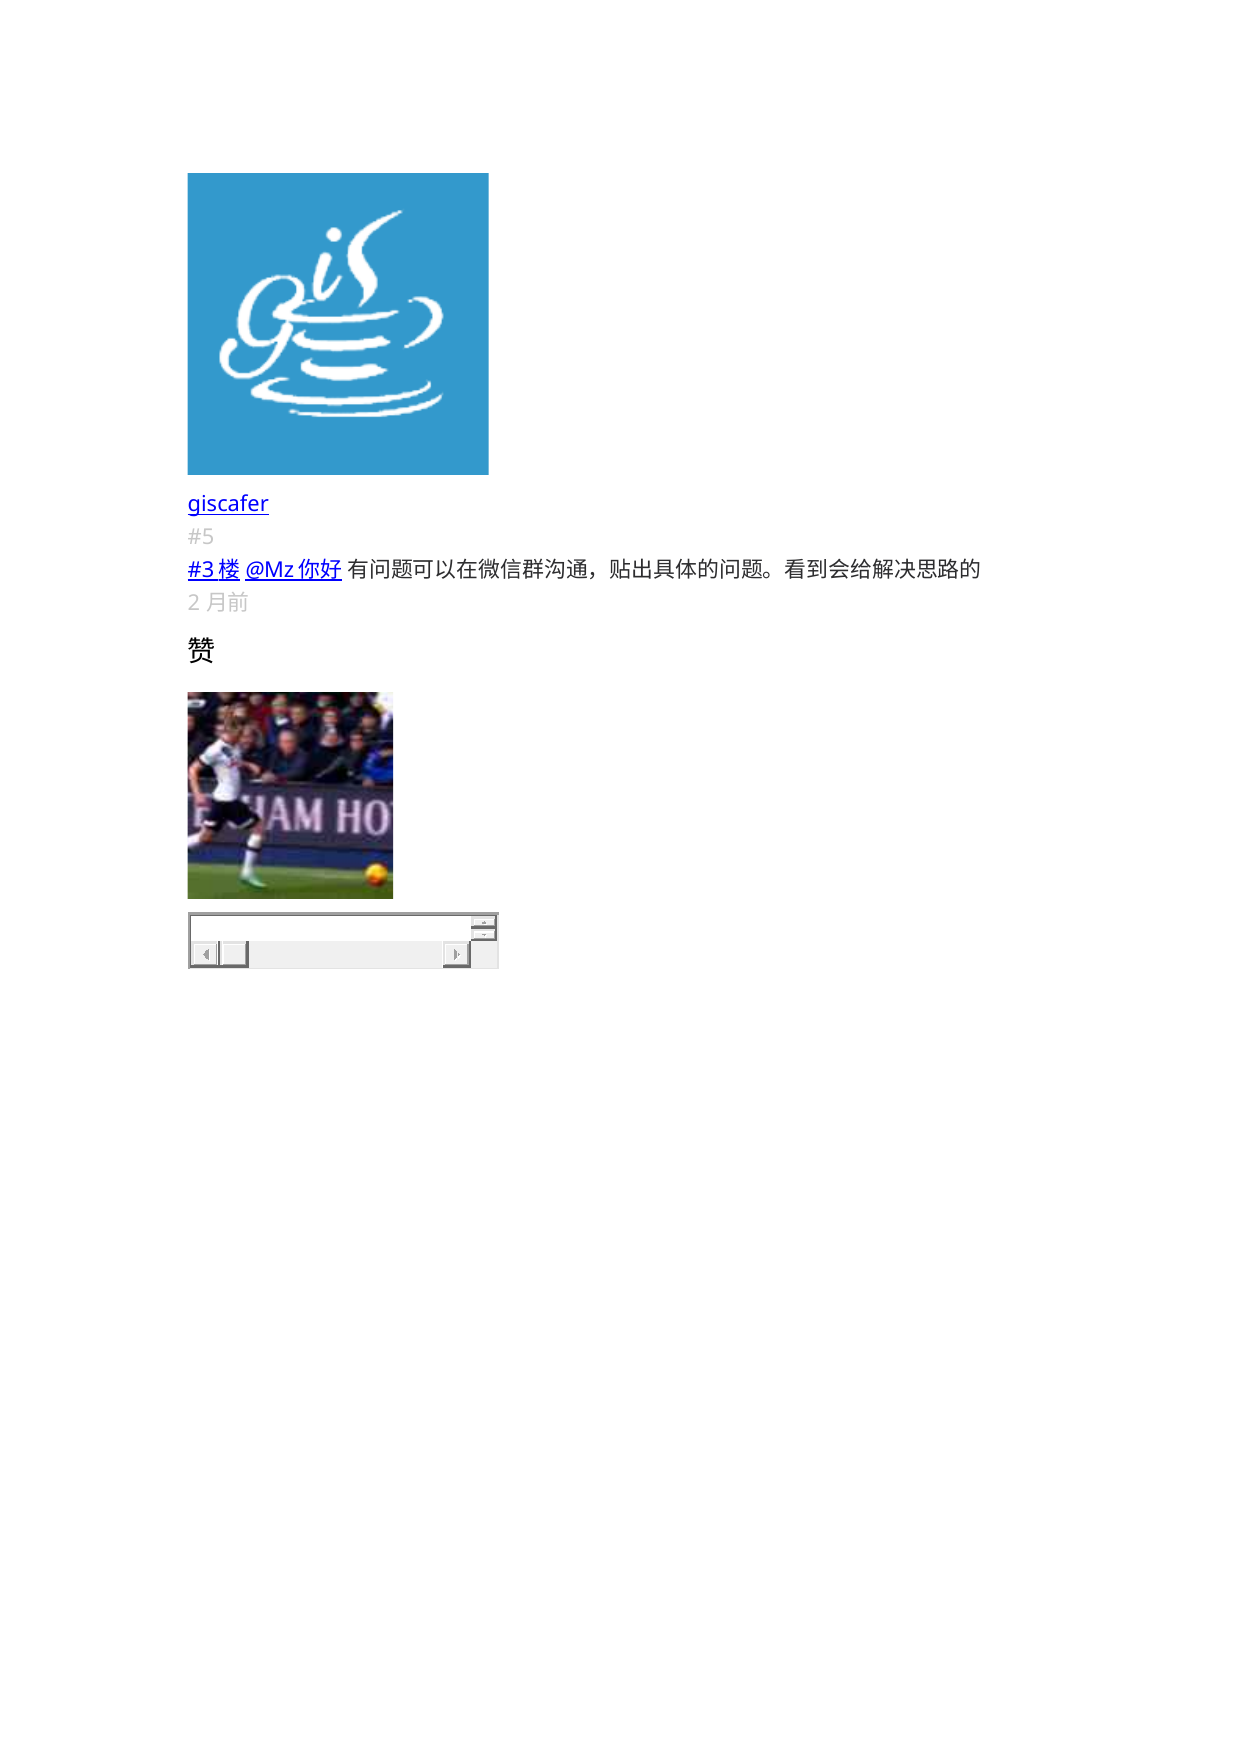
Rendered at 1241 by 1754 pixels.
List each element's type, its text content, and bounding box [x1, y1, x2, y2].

text #5 [187, 519, 1053, 552]
text 2 月前 [187, 584, 1053, 617]
text #3楼 @Mz你好 有问题可以在微信群沟通，贴出具体的问题。看到会给解决思路的 [187, 552, 1053, 584]
picture [187, 173, 489, 475]
picture [187, 692, 394, 899]
text giscafer [187, 487, 1053, 519]
text 赞 [187, 617, 1053, 682]
